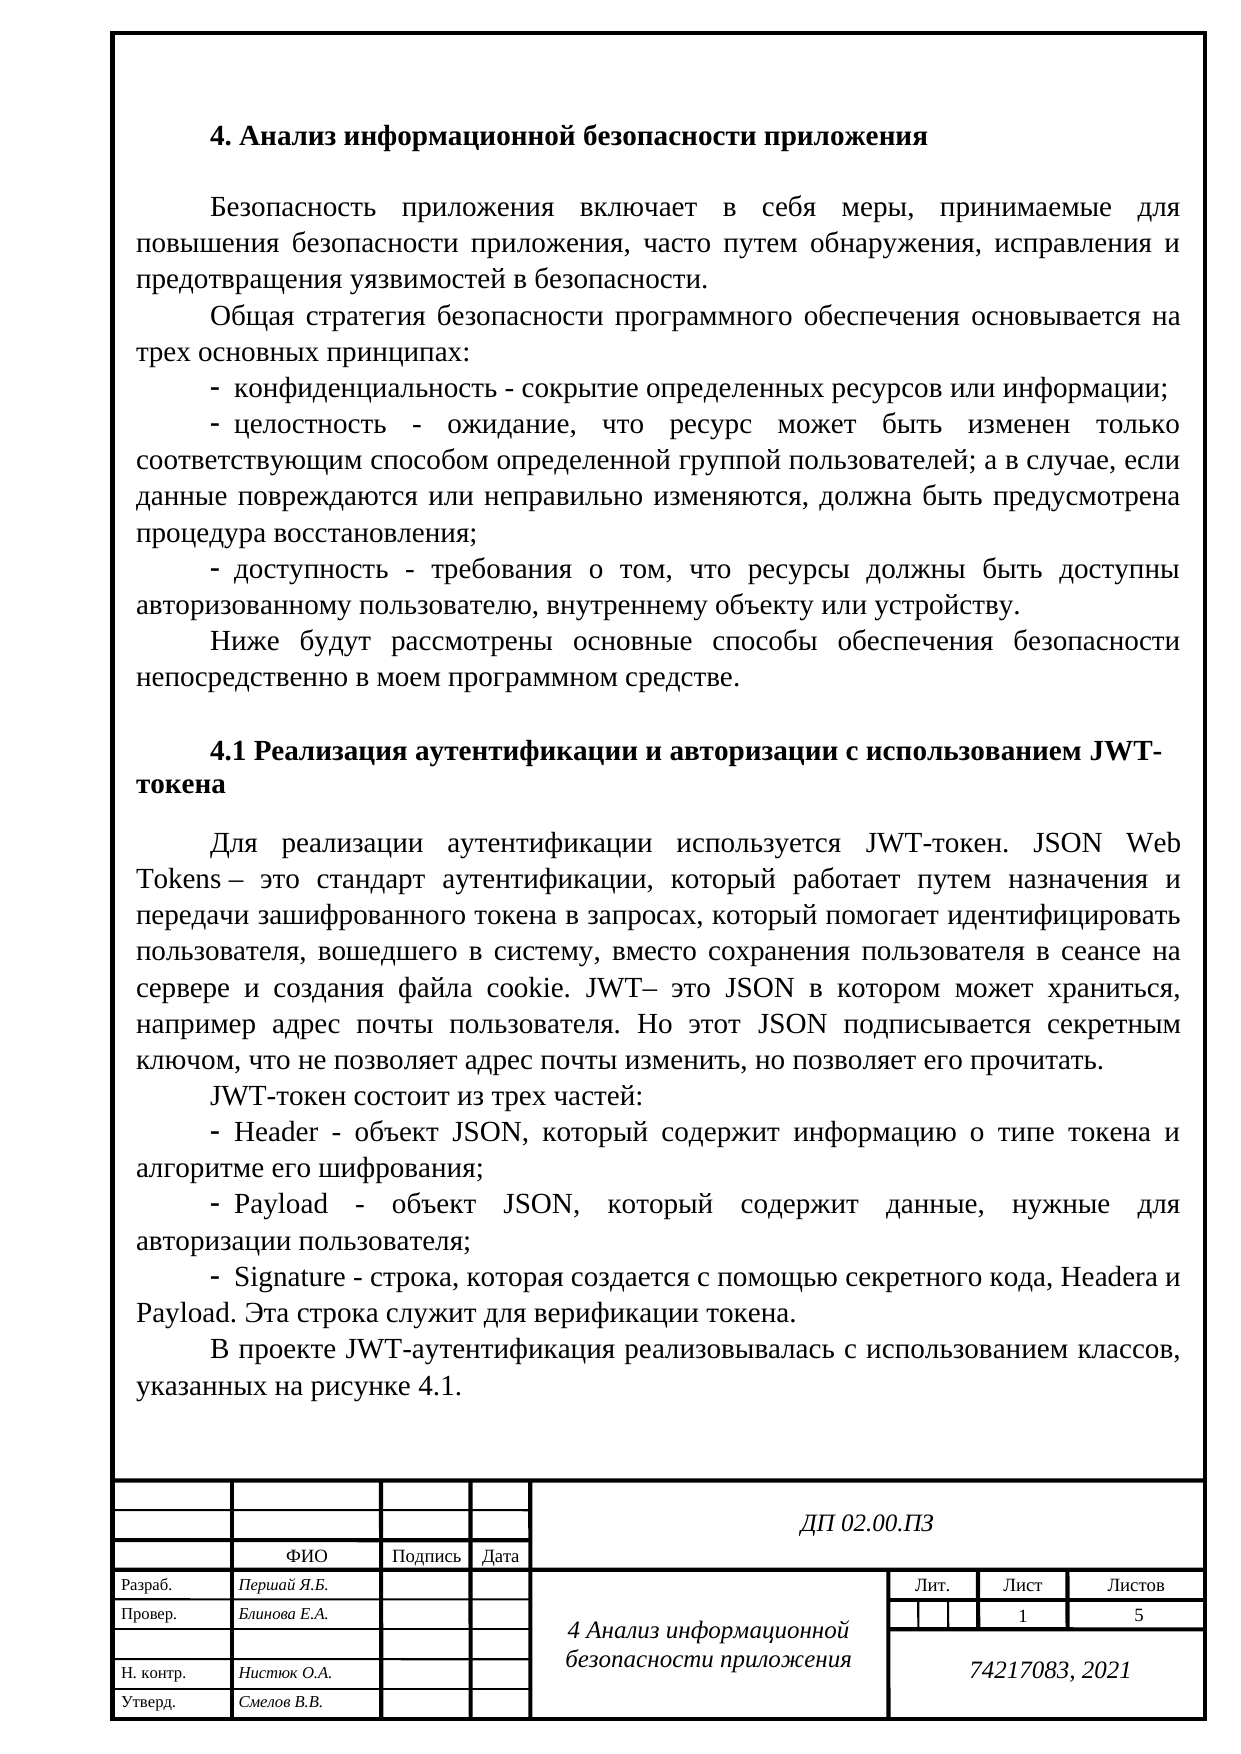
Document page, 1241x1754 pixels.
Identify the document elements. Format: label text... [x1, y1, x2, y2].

text целостность - ожидание, что ресурс может быть изменен только соответствующим способом определенной группой пользователей; а в случае, если данные повреждаются или неправильно изменяются, должна быть предусмотрена процедура восстановления; [136, 406, 1181, 548]
text Header - объект JSON, который содержит информацию о типе токена и алгоритме его шифрования; [136, 1114, 1181, 1184]
text 4.1 Реализация аутентификации и авторизации с использованием JWT-токена [136, 733, 1181, 800]
text Для реализации аутентификации используется JWT-токен. JSON Web Tokens – это стандарт аутентификации, который работает путем назначения и передачи зашифрованного токена в запросах, который помогает идентифицировать пользователя, вошедшего в систему, вместо сохранения пользователя в сеансе на сервере и создания файла cookie. JWT– это JSON в котором может храниться, например адрес почты пользователя. Но этот JSON подписывается секретным ключом, что не позволяет адрес почты изменить, но позволяет его прочитать. [136, 825, 1181, 1076]
text Безопасность приложения включает в себя меры, принимаемые для повышения безопасности приложения, часто путем обнаружения, исправления и предотвращения уязвимостей в безопасности. [136, 189, 1181, 295]
text Общая стратегия безопасности программного обеспечения основывается на трех основных принципах: [136, 298, 1181, 367]
text JWT-токен состоит из трех частей: [136, 1078, 1181, 1112]
text Signature - строка, которая создается с помощью секретного кода, Headera и Payload. Эта строка служит для верификации токена. [136, 1259, 1181, 1329]
text В проекте JWT-аутентификация реализовывалась с использованием классов, указанных на рисунке 4.1. [136, 1331, 1181, 1401]
text Payload - объект JSON, который содержит данные, нужные для авторизации пользователя; [136, 1187, 1181, 1256]
list Ниже будут рассмотрены основные способы обеспечения безопасности непосредственно в моем программном средстве. [136, 623, 1181, 693]
text доступность - требования о том, что ресурсы должны быть доступны авторизованному пользователю, внутреннему объекту или устройству. [136, 551, 1181, 621]
text конфиденциальность - сокрытие определенных ресурсов или информации; [136, 370, 1181, 403]
text 4. Анализ информационной безопасности приложения [136, 118, 1181, 152]
